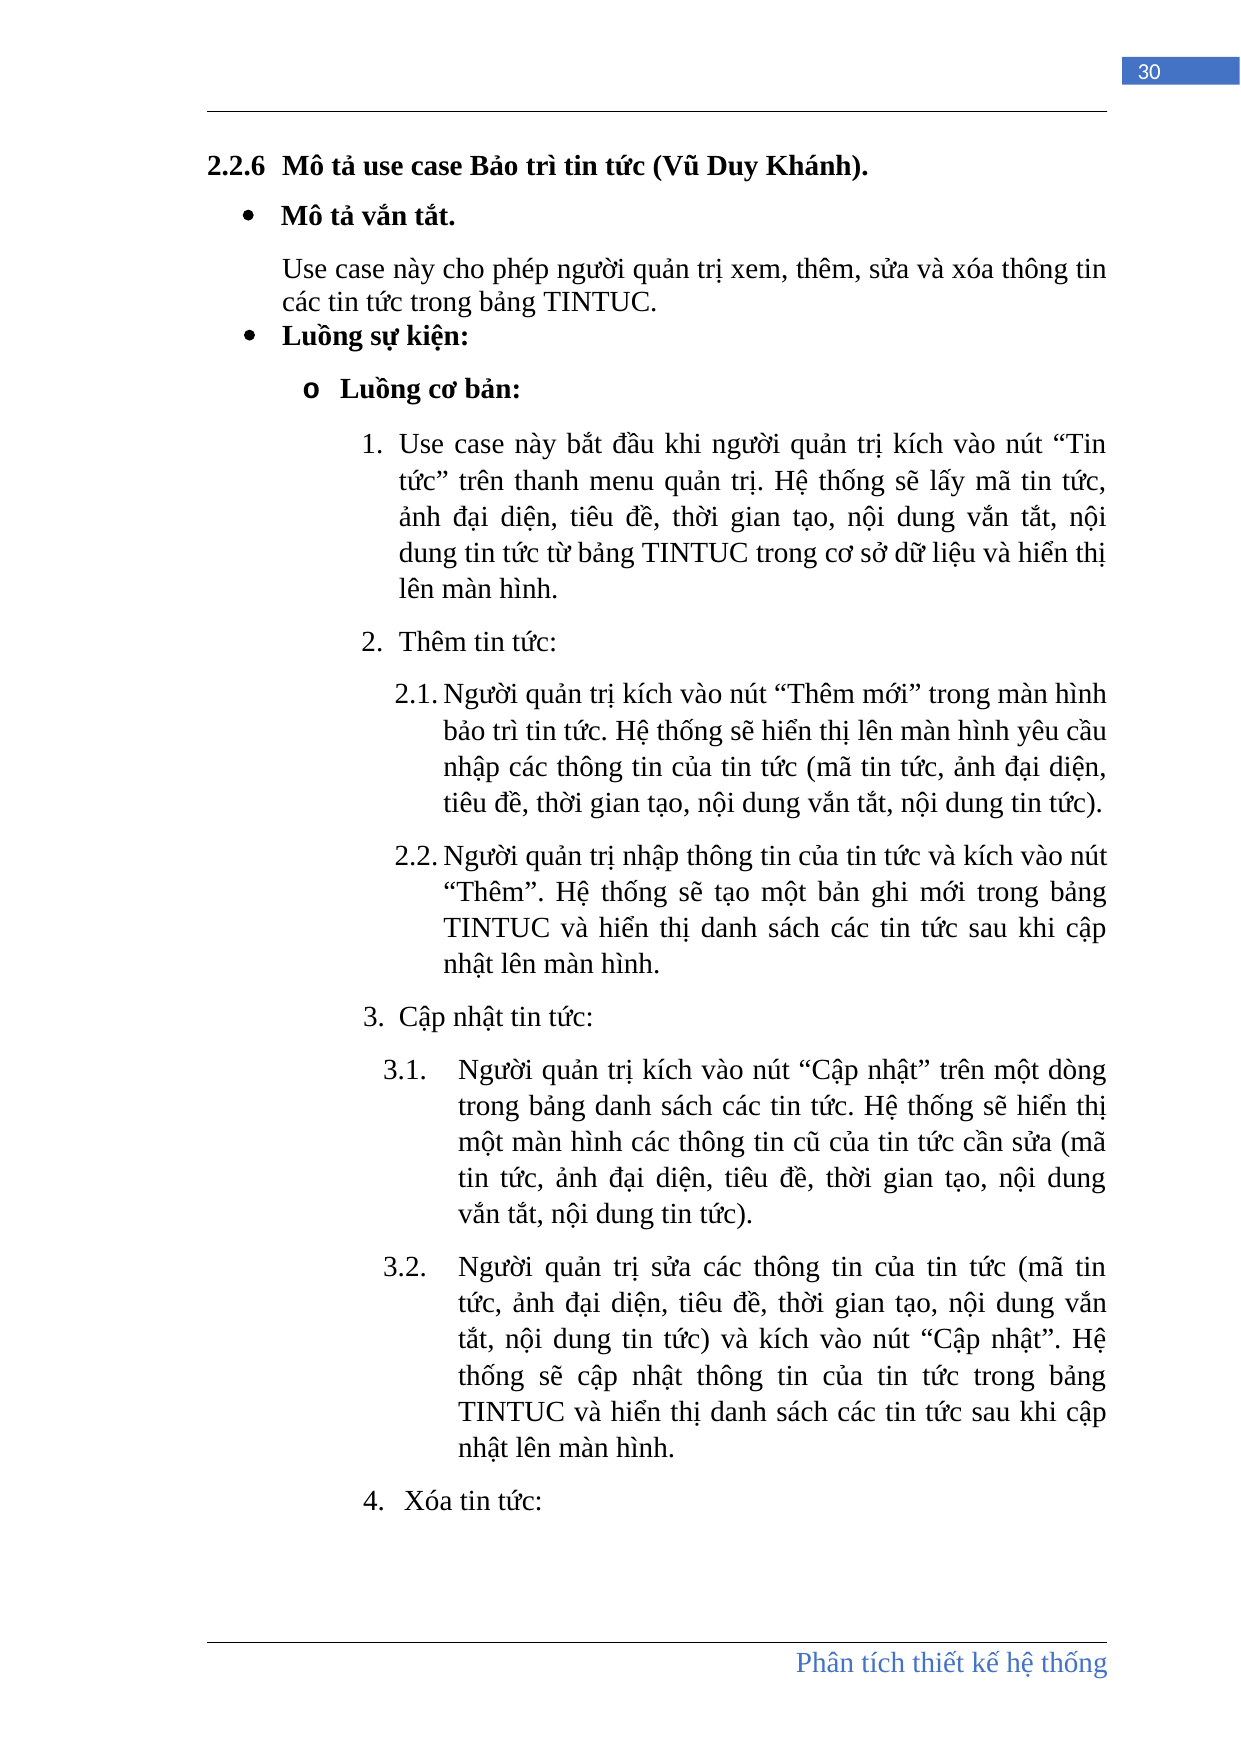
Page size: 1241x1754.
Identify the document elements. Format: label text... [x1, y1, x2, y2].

list Người quản trị sửa các thông tin của tin tức (mã tin tức, ảnh đại diện, tiêu đề, thời gian tạo, nội dung vắn tắt, nội dung tin tức) và kích vào nút “Cập nhật”. Hệ thống sẽ cập nhật thông tin của tin tức trong bảng TINTUC và hiển thị danh sách các tin tức sau khi cập nhật lên màn hình. [383, 1249, 1107, 1464]
list Người quản trị nhập thông tin của tin tức và kích vào nút “Thêm”. Hệ thống sẽ tạo một bản ghi mới trong bảng TINTUC và hiển thị danh sách các tin tức sau khi cập nhật lên màn hình. [394, 838, 1107, 980]
list Luồng sự kiện: [244, 318, 1107, 352]
list Cập nhật tin tức: [363, 999, 1107, 1033]
list Mô tả vắn tắt. [243, 198, 1107, 232]
list Xóa tin tức: [363, 1483, 1107, 1516]
list Thêm tin tức: [361, 624, 1107, 657]
list Người quản trị kích vào nút “Thêm mới” trong màn hình bảo trì tin tức. Hệ thống sẽ hiển thị lên màn hình yêu cầu nhập các thông tin của tin tức (mã tin tức, ảnh đại diện, tiêu đề, thời gian tạo, nội dung vắn tắt, nội dung tin tức). [394, 677, 1107, 819]
subtitle Mô tả use case Bảo trì tin tức (Vũ Duy Khánh). [207, 148, 1107, 181]
list Use case này bắt đầu khi người quản trị kích vào nút “Tin tức” trên thanh menu quản trị. Hệ thống sẽ lấy mã tin tức, ảnh đại diện, tiêu đề, thời gian tạo, nội dung vắn tắt, nội dung tin tức từ bảng TINTUC trong cơ sở dữ liệu và hiển thị lên màn hình. [361, 426, 1107, 604]
list Use case này cho phép người quản trị xem, thêm, sửa và xóa thông tin các tin tức trong bảng TINTUC. [282, 251, 1107, 318]
list Luồng cơ bản: [302, 371, 1107, 407]
list Người quản trị kích vào nút “Cập nhật” trên một dòng trong bảng danh sách các tin tức. Hệ thống sẽ hiển thị một màn hình các thông tin cũ của tin tức cần sửa (mã tin tức, ảnh đại diện, tiêu đề, thời gian tạo, nội dung vắn tắt, nội dung tin tức). [383, 1052, 1107, 1230]
